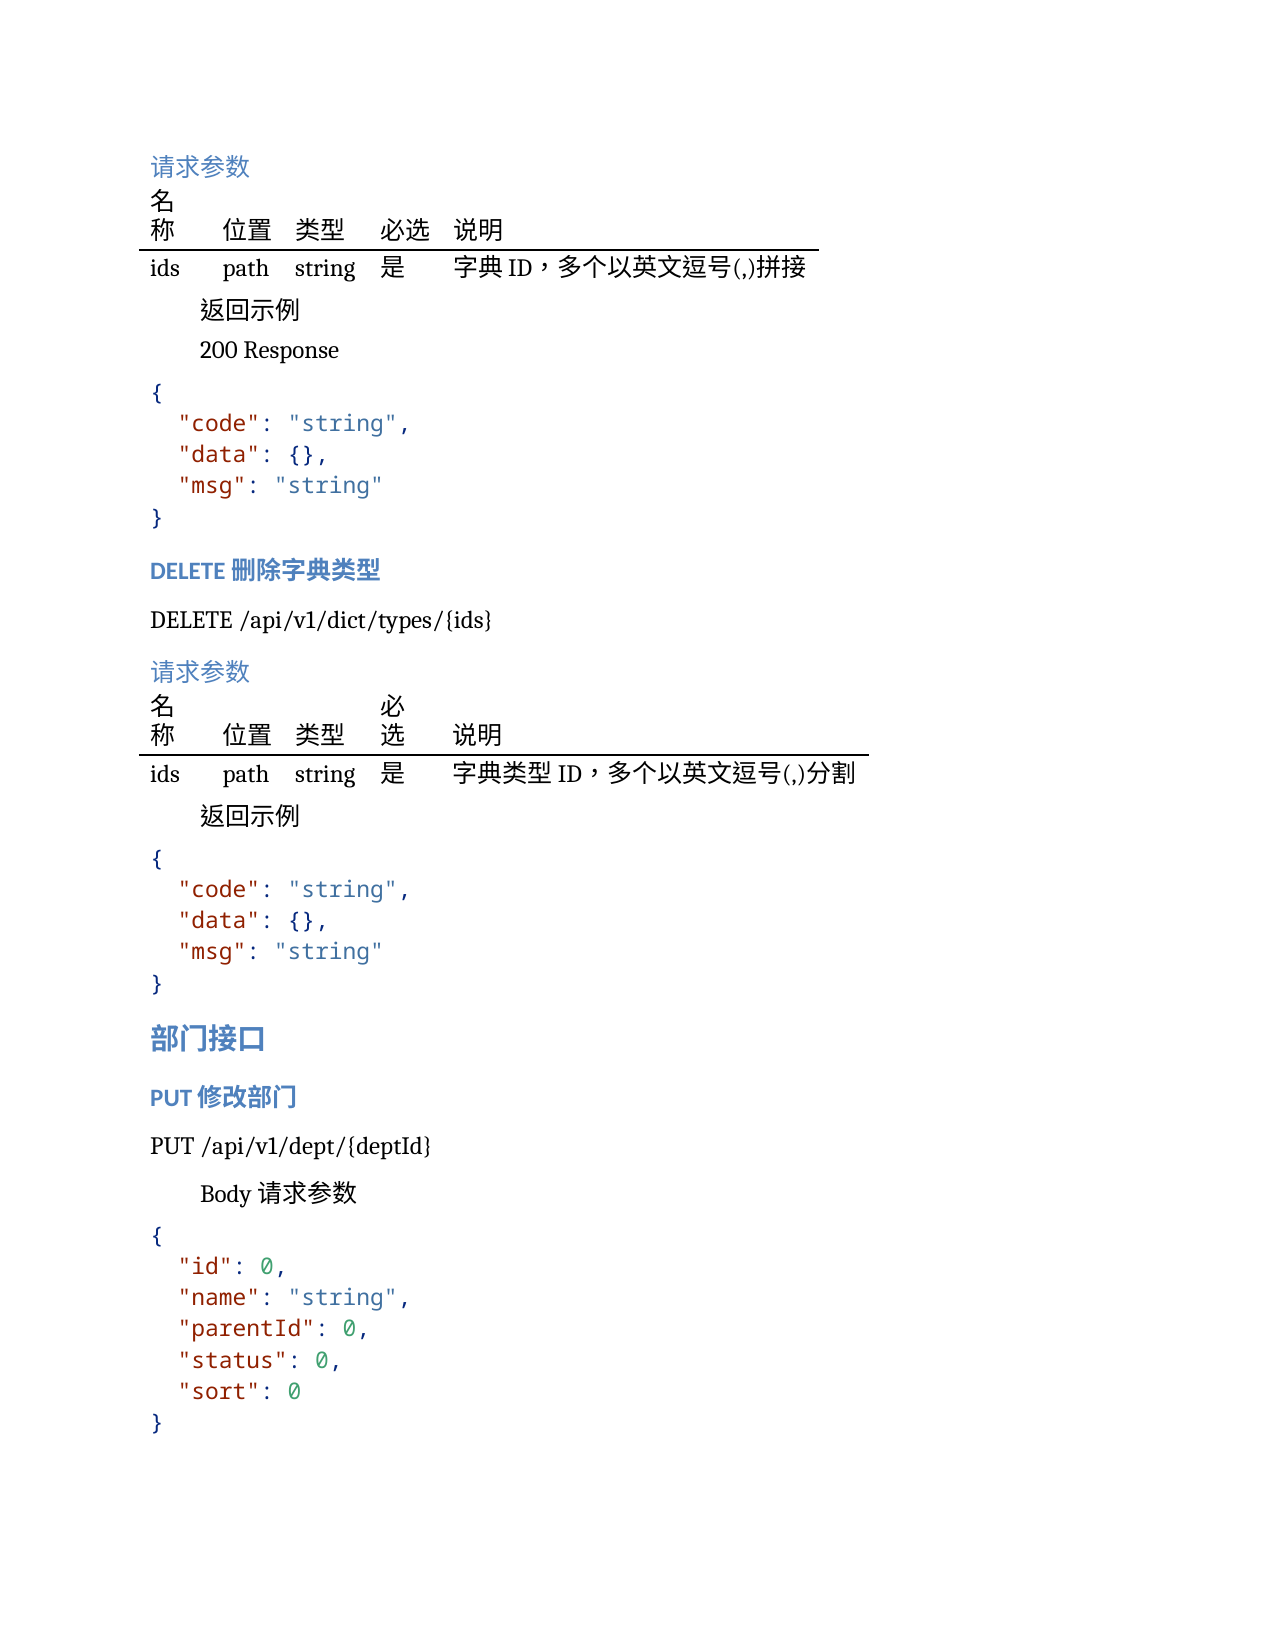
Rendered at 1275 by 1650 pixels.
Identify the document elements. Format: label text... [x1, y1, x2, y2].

table_cell 是 [369, 756, 441, 792]
table_cell path [211, 756, 284, 792]
table_cell string [284, 756, 369, 792]
table_header 位置 [211, 689, 284, 754]
table_cell ids [139, 251, 211, 287]
subtitle 请求参数 [150, 150, 1125, 184]
subtitle 请求参数 [150, 655, 1125, 689]
text { "id": 0, "name": "string", "parentId": 0, "status": 0, "sort": 0 } [150, 1219, 1125, 1437]
table_header 说明 [442, 184, 819, 249]
text { "code": "string", "data": {}, "msg": "string" } [150, 842, 1125, 998]
text PUT /api/v1/dept/{deptId} [150, 1132, 1125, 1161]
table_cell ids [139, 756, 211, 792]
table_header 位置 [211, 184, 284, 249]
subtitle PUT 修改部门 [150, 1079, 1125, 1113]
text 200 Response [200, 336, 1075, 365]
table_cell path [211, 251, 284, 287]
table_header 说明 [441, 689, 869, 754]
table_header 名称 [139, 184, 211, 249]
subtitle DELETE 删除字典类型 [150, 553, 1125, 587]
table_header 必选 [369, 184, 442, 249]
table_header 名称 [139, 689, 211, 754]
table_header 必选 [369, 689, 441, 754]
table_cell 字典类型ID，多个以英文逗号(,)分割 [441, 756, 869, 792]
subtitle 部门接口 [150, 1019, 1125, 1058]
table_cell string [284, 251, 369, 287]
text DELETE /api/v1/dict/types/{ids} [150, 606, 1125, 634]
table_header 类型 [284, 689, 369, 754]
table_cell 字典ID，多个以英文逗号(,)拼接 [442, 251, 819, 287]
text { "code": "string", "data": {}, "msg": "string" } [150, 376, 1125, 532]
text 返回示例 [200, 802, 1075, 831]
text 返回示例 [200, 297, 1075, 326]
table_cell 是 [369, 251, 442, 287]
text Body 请求参数 [200, 1179, 1075, 1208]
table_header 类型 [284, 184, 369, 249]
